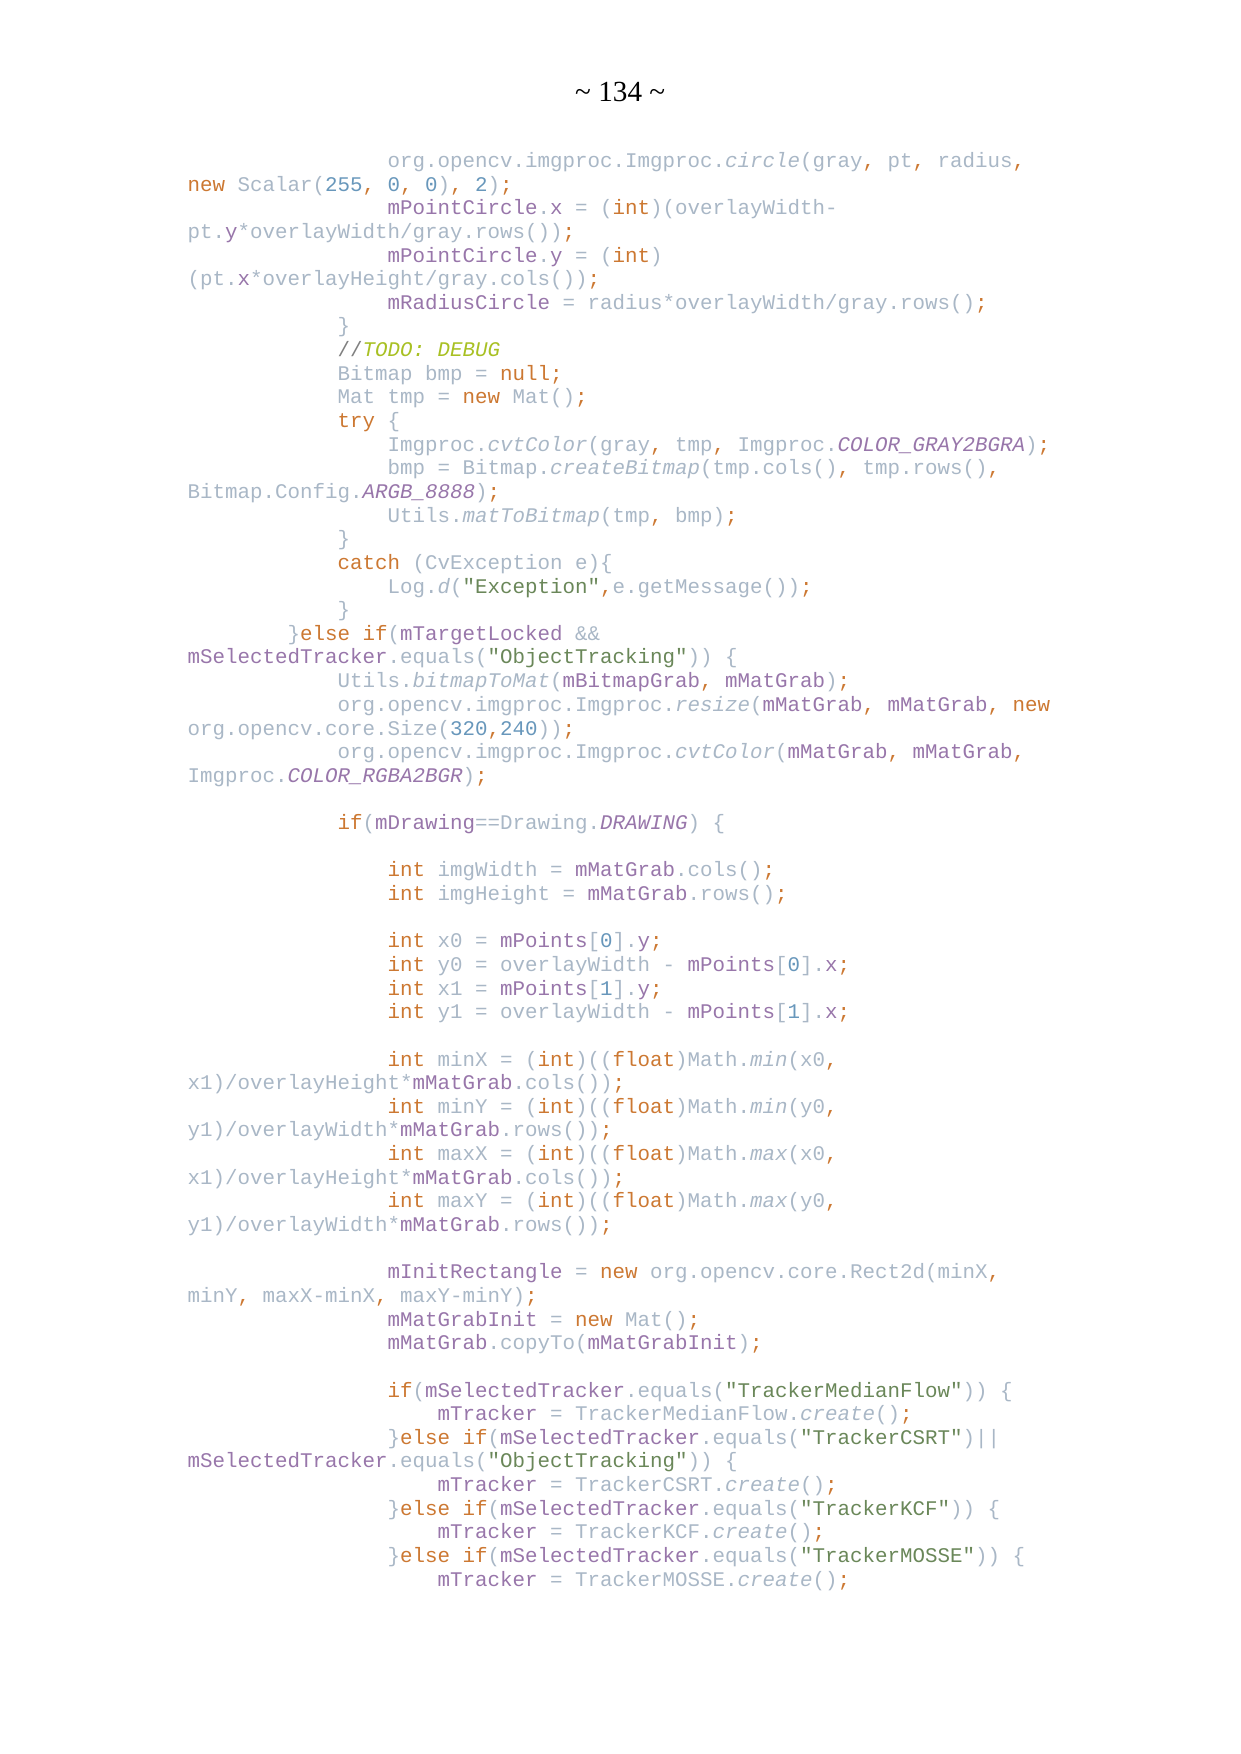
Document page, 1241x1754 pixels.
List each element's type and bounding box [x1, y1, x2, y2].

text [187, 150, 1053, 1592]
